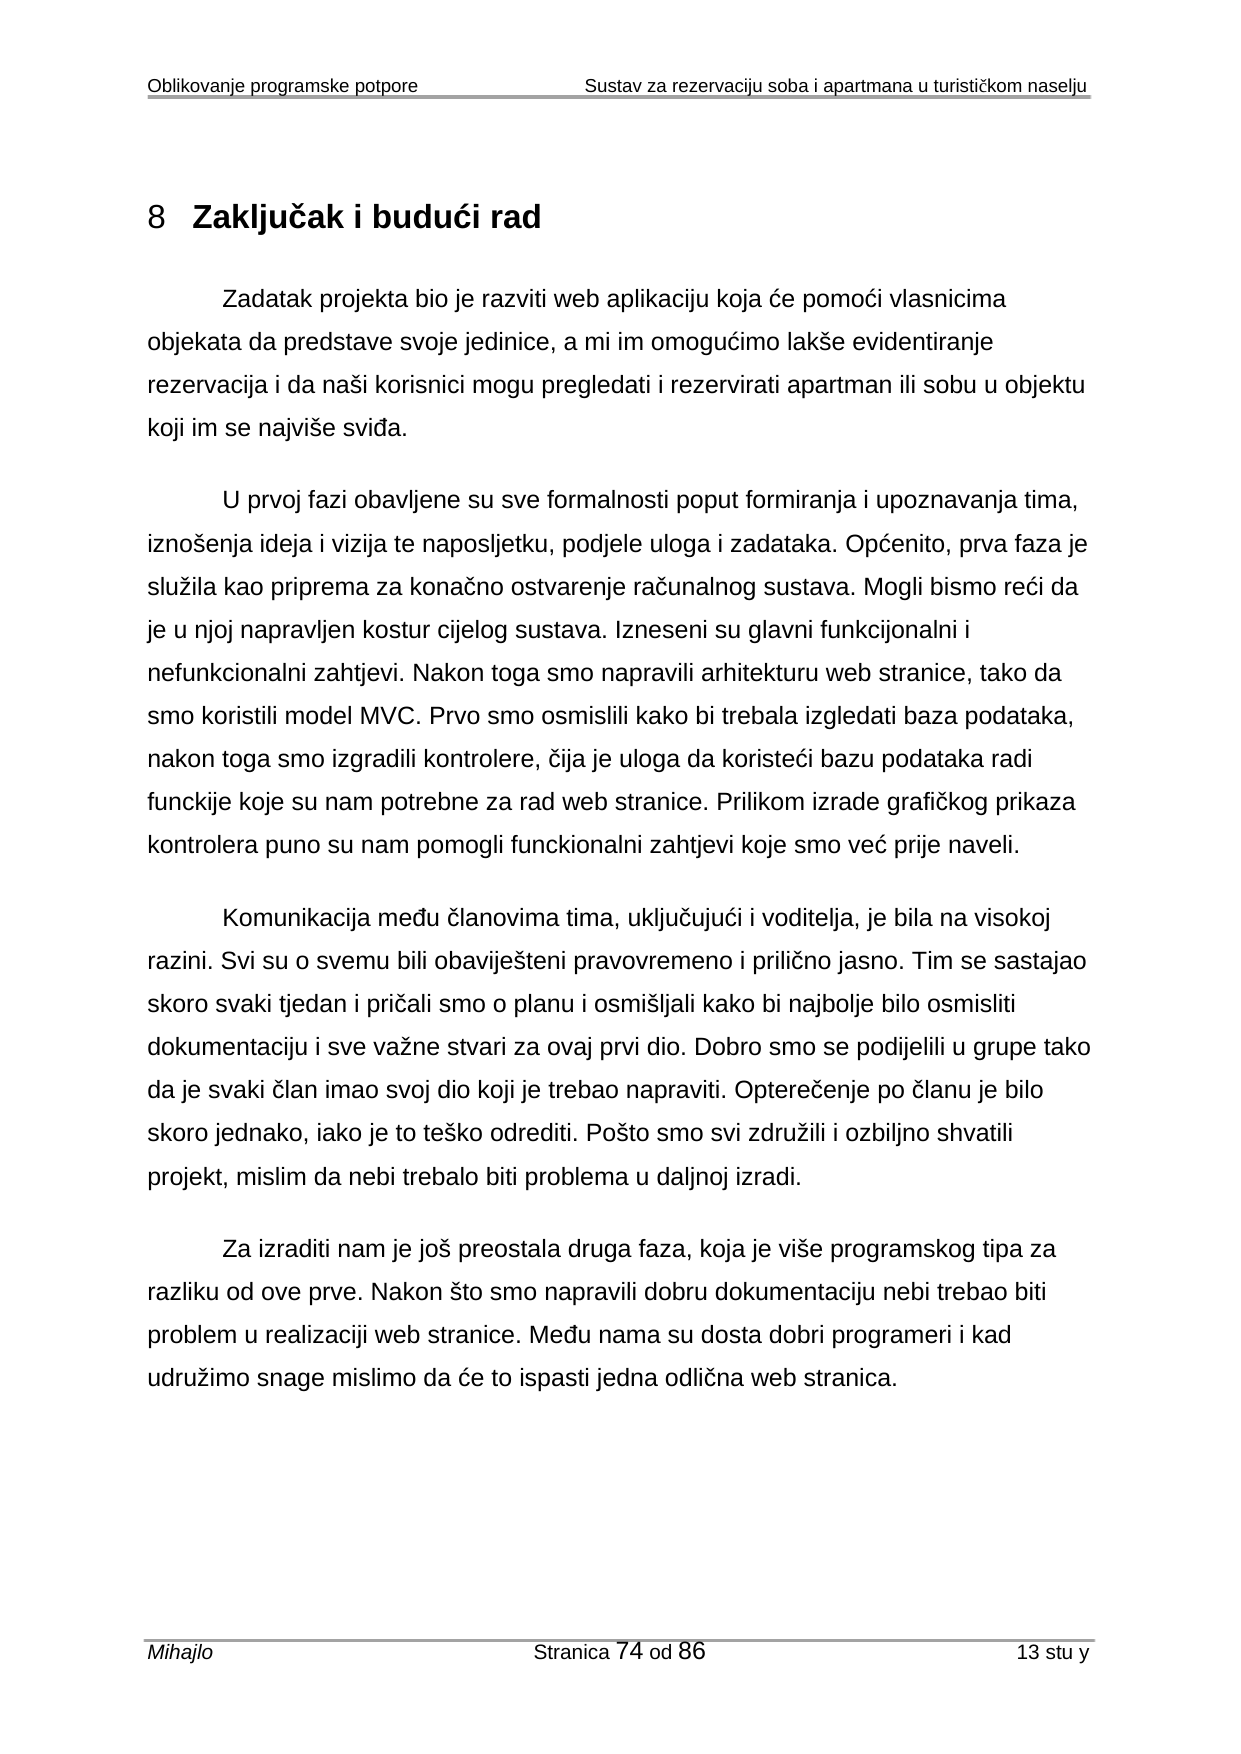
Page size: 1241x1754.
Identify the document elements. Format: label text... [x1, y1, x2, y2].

subtitle Zaključak i budući rad [147, 197, 1093, 235]
picture [147, 95, 1092, 99]
text Komunikacija među članovima tima, uključujući i voditelja, je bila na visokoj razini. Svi su o svemu bili obaviješteni pravovremeno i prilično jasno. Tim se sastajao skoro svaki tjedan i pričali smo o planu i osmišljali kako bi najbolje bilo osmisliti dokumentaciju i sve važne stvari za ovaj prvi dio. Dobro smo se podijelili u grupe tako da je svaki član imao svoj dio koji je trebao napraviti. Opterečenje po članu je bilo skoro jednako, iako je to teško odrediti. Pošto smo svi združili i ozbiljno shvatili projekt, mislim da nebi trebalo biti problema u daljnoj izradi. [147, 903, 1093, 1190]
text Zadatak projekta bio je razviti web aplikaciju koja će pomoći vlasnicima objekata da predstave svoje jedinice, a mi im omogućimo lakše evidentiranje rezervacija i da naši korisnici mogu pregledati i rezervirati apartman ili sobu u objektu koji im se najviše sviđa. [147, 284, 1093, 442]
text U prvoj fazi obavljene su sve formalnosti poput formiranja i upoznavanja tima, iznošenja ideja i vizija te naposljetku, podjele uloga i zadataka. Općenito, prva faza je služila kao priprema za konačno ostvarenje računalnog sustava. Mogli bismo reći da je u njoj napravljen kostur cijelog sustava. Izneseni su glavni funkcijonalni i nefunkcionalni zahtjevi. Nakon toga smo napravili arhitekturu web stranice, tako da smo koristili model MVC. Prvo smo osmislili kako bi trebala izgledati baza podataka, nakon toga smo izgradili kontrolere, čija je uloga da koristeći bazu podataka radi funckije koje su nam potrebne za rad web stranice. Prilikom izrade grafičkog prikaza kontrolera puno su nam pomogli funckionalni zahtjevi koje smo već prije naveli. [147, 485, 1093, 859]
text Za izraditi nam je još preostala druga faza, koja je više programskog tipa za razliku od ove prve. Nakon što smo napravili dobru dokumentaciju nebi trebao biti problem u realizaciji web stranice. Među nama su dosta dobri programeri i kad udružimo snage mislimo da će to ispasti jedna odlična web stranica. [147, 1234, 1093, 1392]
